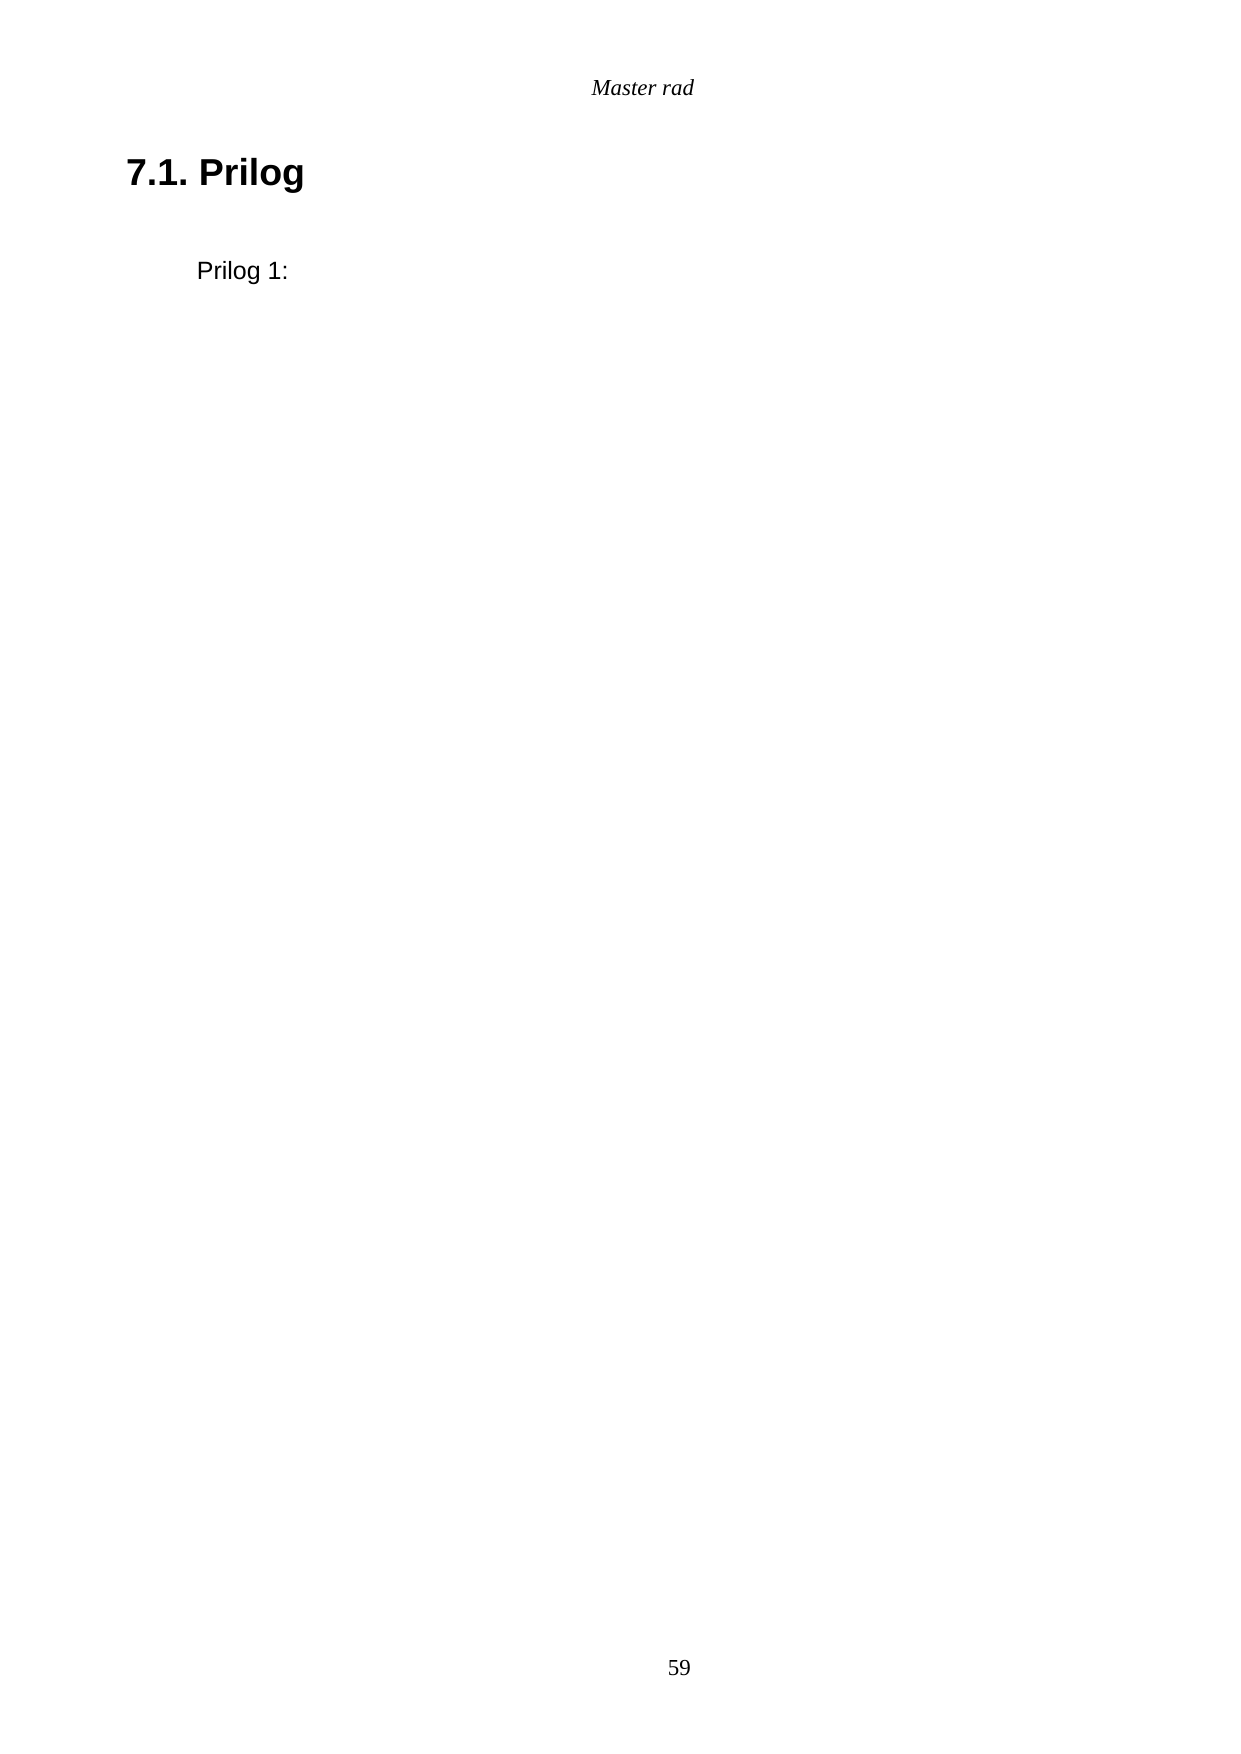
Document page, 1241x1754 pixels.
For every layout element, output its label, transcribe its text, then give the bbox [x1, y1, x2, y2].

text Prilog 1: [159, 256, 1128, 284]
subtitle Prilog [89, 150, 1128, 193]
